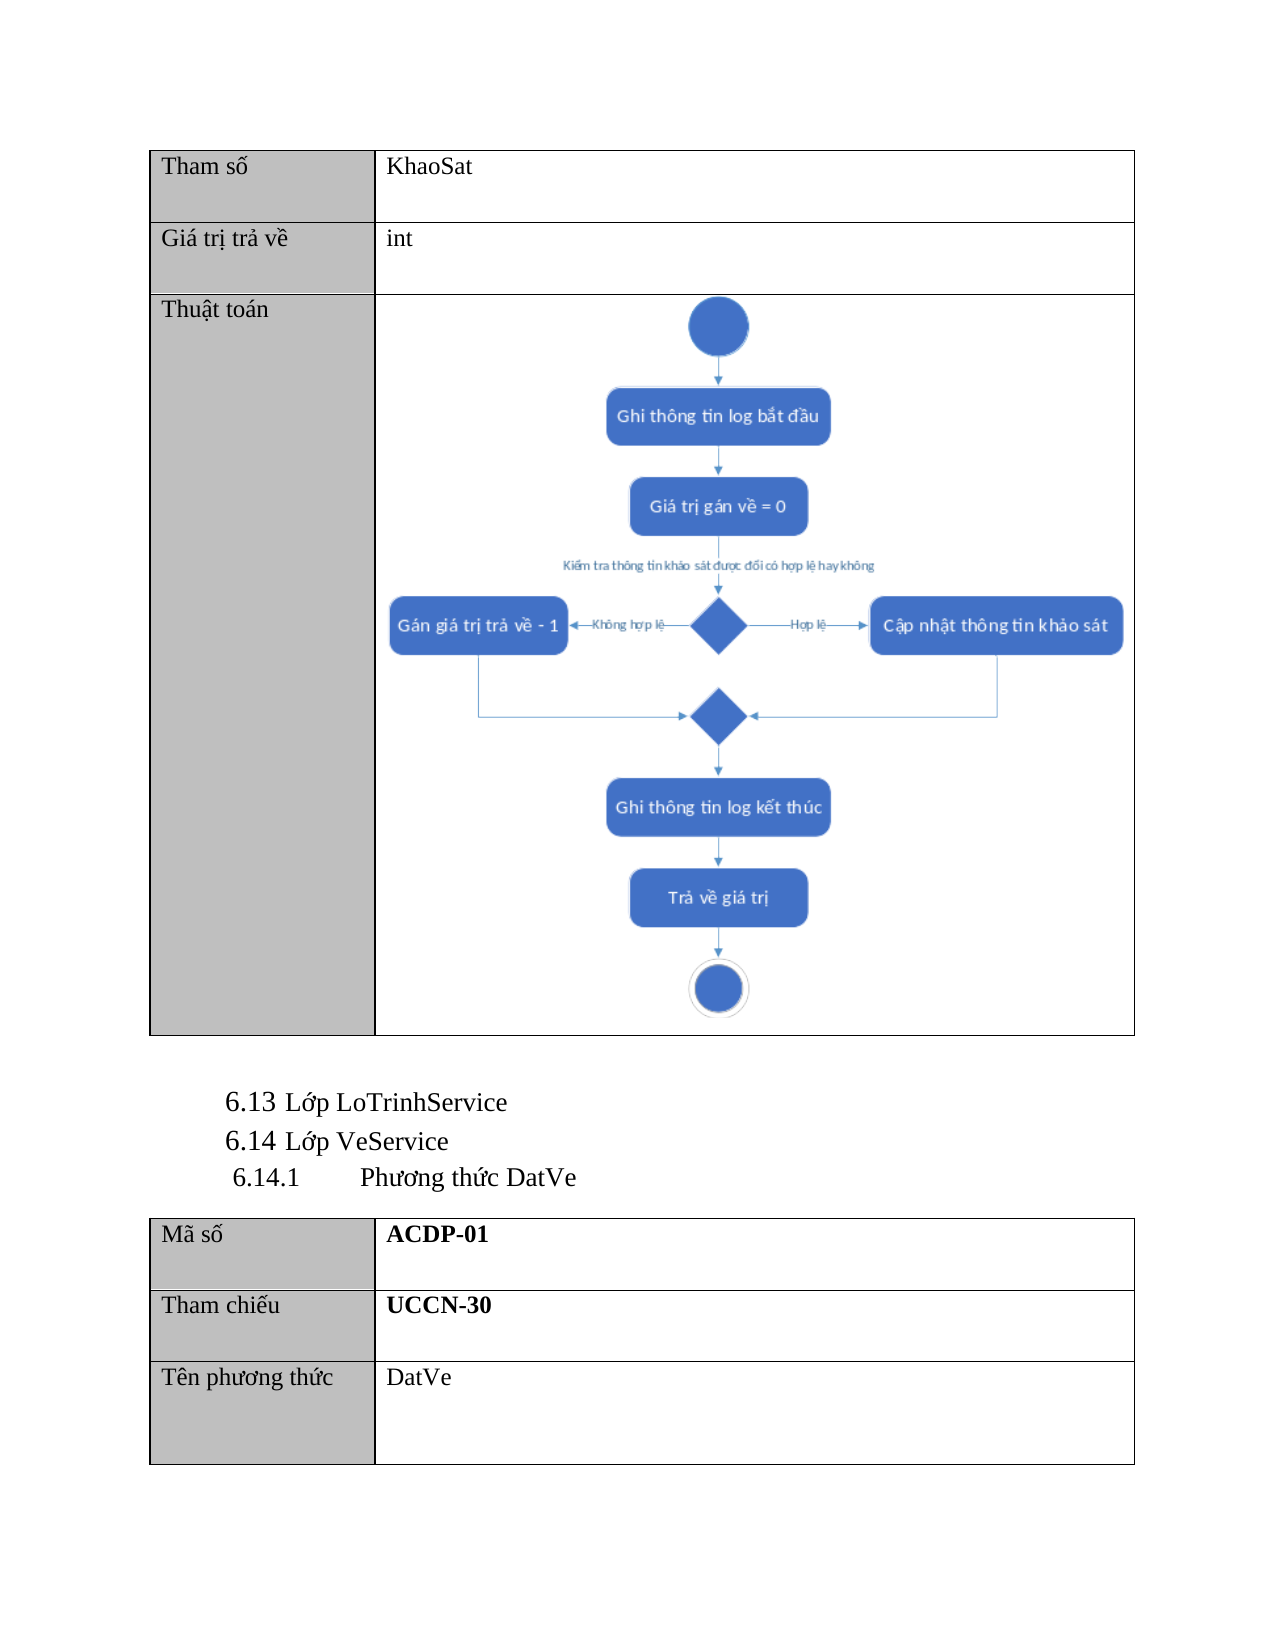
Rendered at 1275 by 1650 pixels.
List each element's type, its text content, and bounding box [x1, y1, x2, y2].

table_header Mã số [151, 1219, 374, 1289]
table_cell Giá trị trả về [151, 223, 374, 293]
text Lớp VeService [225, 1123, 1125, 1156]
table_header ACDP-01 [376, 1219, 1134, 1289]
table_cell KhaoSat [376, 151, 1134, 222]
table_cell UCCN-30 [376, 1291, 1134, 1361]
table_cell Tham số [151, 151, 374, 222]
table_cell Tham chiếu [151, 1291, 374, 1361]
table_cell DatVe [376, 1362, 1134, 1464]
table_cell [376, 295, 1134, 1035]
table_cell int [376, 223, 1134, 293]
table_cell Thuật toán [151, 295, 374, 1035]
list Phương thức DatVe [300, 1161, 1125, 1192]
table_cell Tên phương thức [151, 1362, 374, 1464]
text Lớp LoTrinhService [225, 1084, 1125, 1118]
